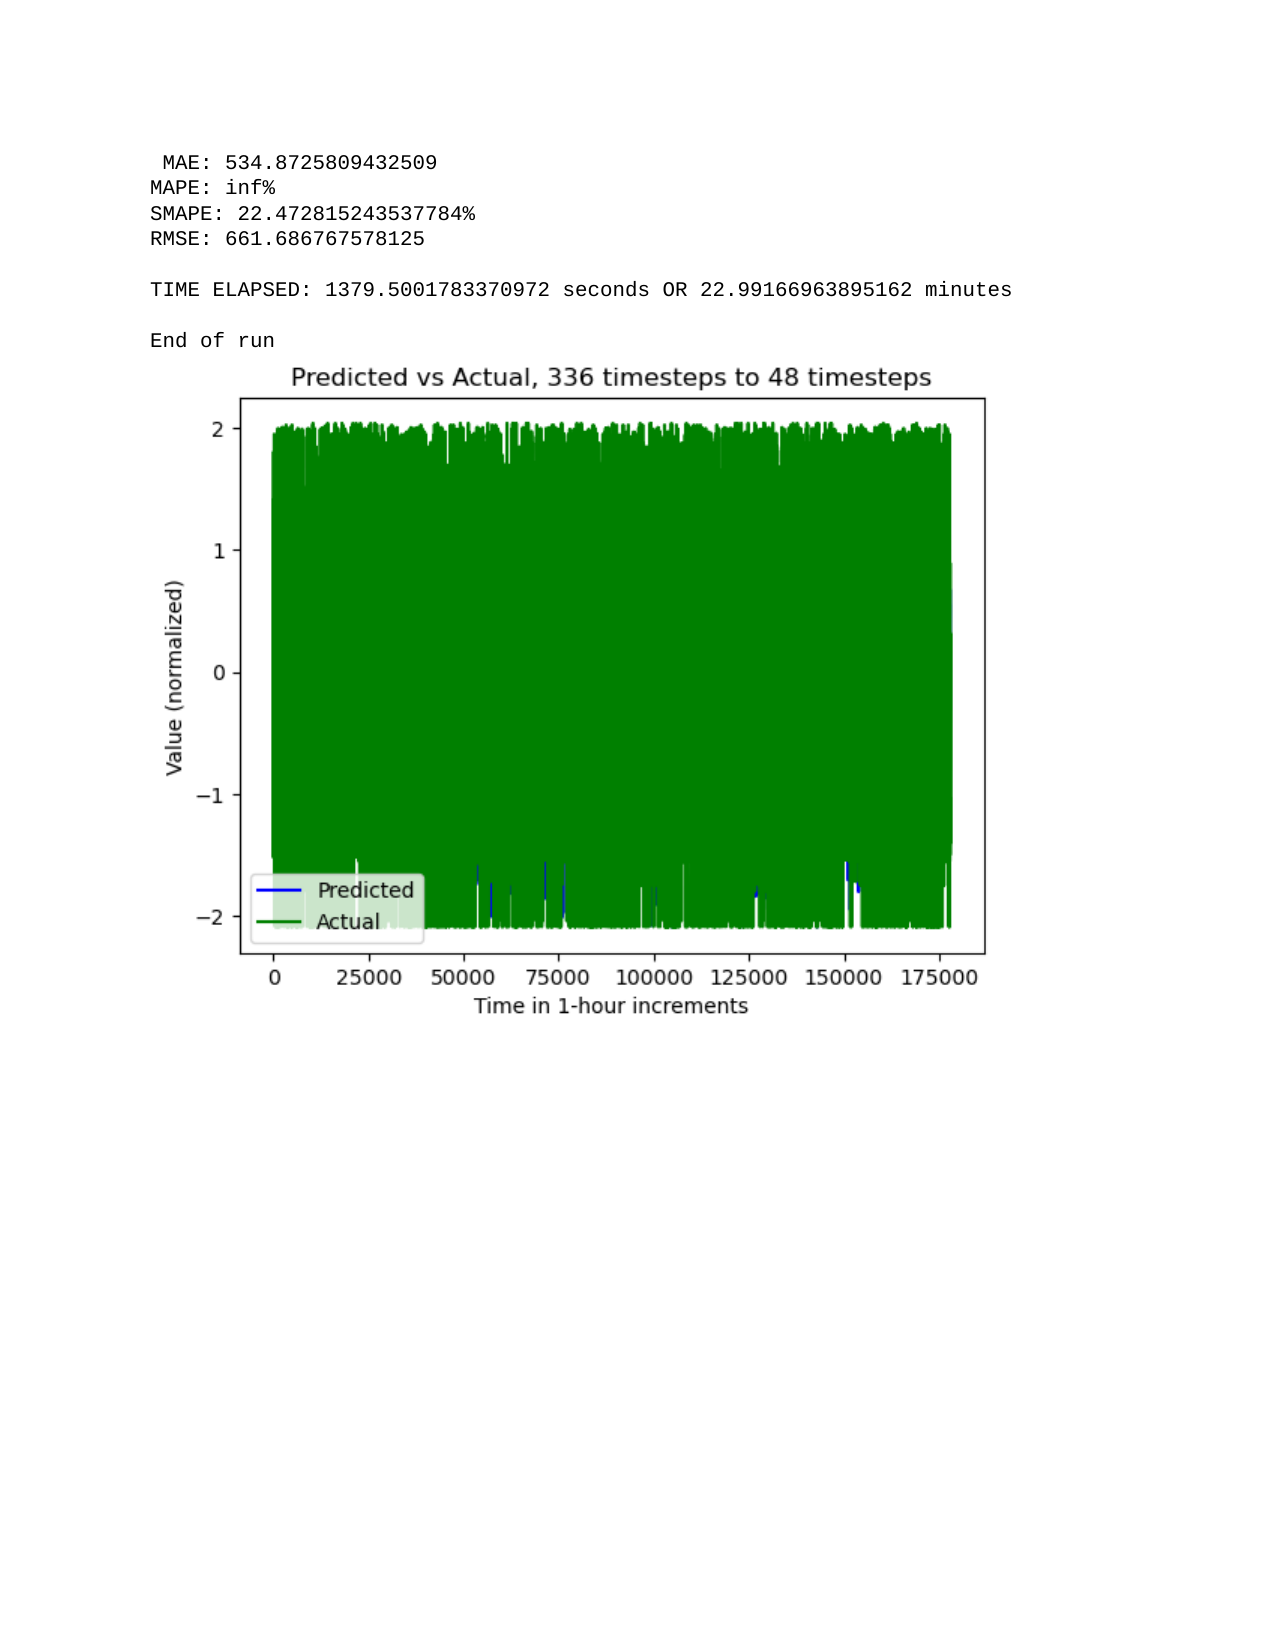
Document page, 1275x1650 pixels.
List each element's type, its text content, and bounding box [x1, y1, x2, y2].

picture [150, 353, 998, 1033]
text MAE: 534.8725809432509 [150, 150, 1125, 175]
text End of run [150, 328, 1125, 353]
text SMAPE: 22.472815243537784% [150, 201, 1125, 226]
text MAPE: inf% [150, 175, 1125, 201]
text RMSE: 661.686767578125 [150, 226, 1125, 252]
text TIME ELAPSED: 1379.5001783370972 seconds OR 22.99166963895162 minutes [150, 277, 1125, 302]
